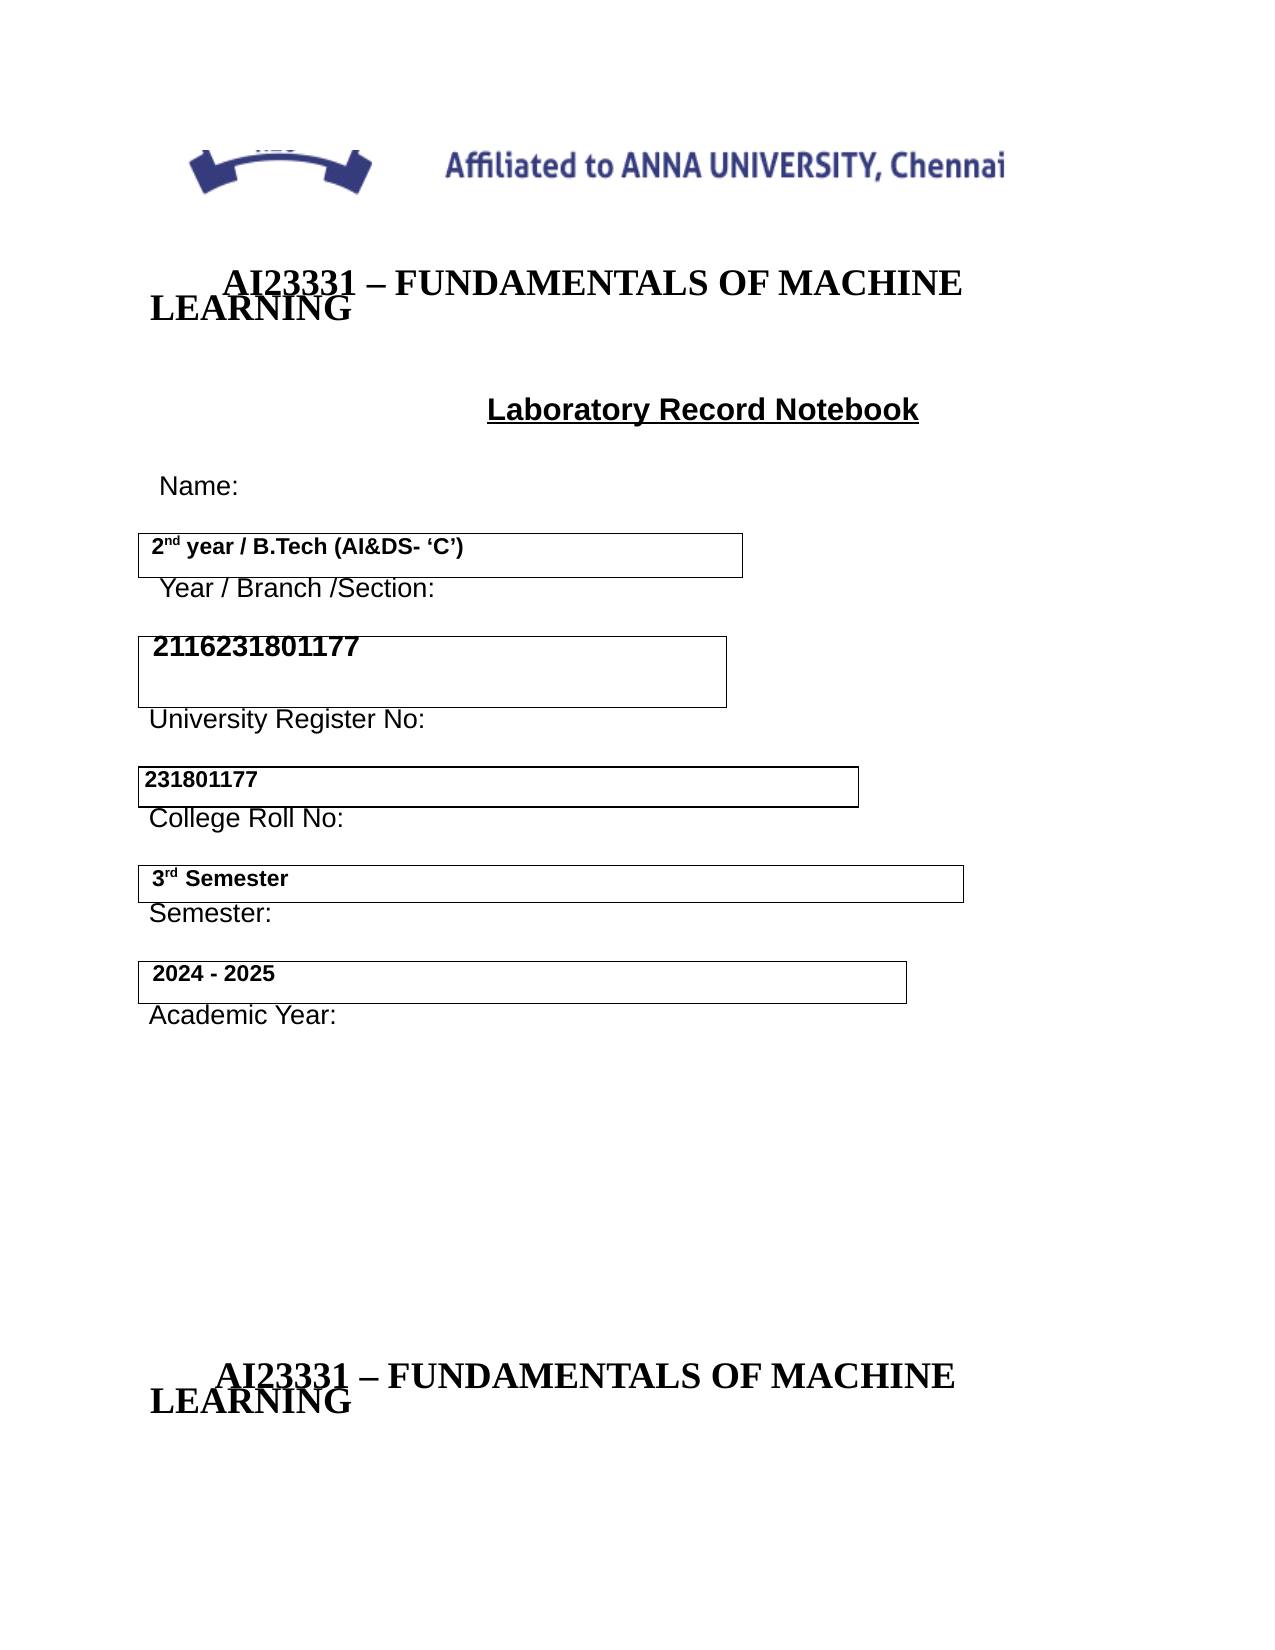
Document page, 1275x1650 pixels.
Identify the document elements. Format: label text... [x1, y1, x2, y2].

table_header 2116231801177 [139, 637, 726, 707]
text Academic Year: [148, 1004, 785, 1029]
text AI23331 – FUNDAMENTALS OF MACHINE LEARNING [150, 275, 1125, 325]
table_header 2024 - 2025 [139, 962, 906, 1003]
text University Register No: [148, 708, 785, 733]
text Laboratory Record Notebook [318, 400, 1125, 425]
table_header 3rd Semester [139, 866, 963, 902]
table_header 231801177 [139, 768, 858, 806]
text Name: [159, 475, 785, 500]
text College Roll No: [148, 808, 785, 832]
text AI23331 – FUNDAMENTALS OF MACHINE LEARNING [150, 1369, 1125, 1419]
text Year / Branch /Section: [159, 578, 785, 603]
table_header 2nd year / B.Tech (AI&DS- ‘C’) [139, 534, 742, 577]
text Semester: [148, 903, 785, 928]
